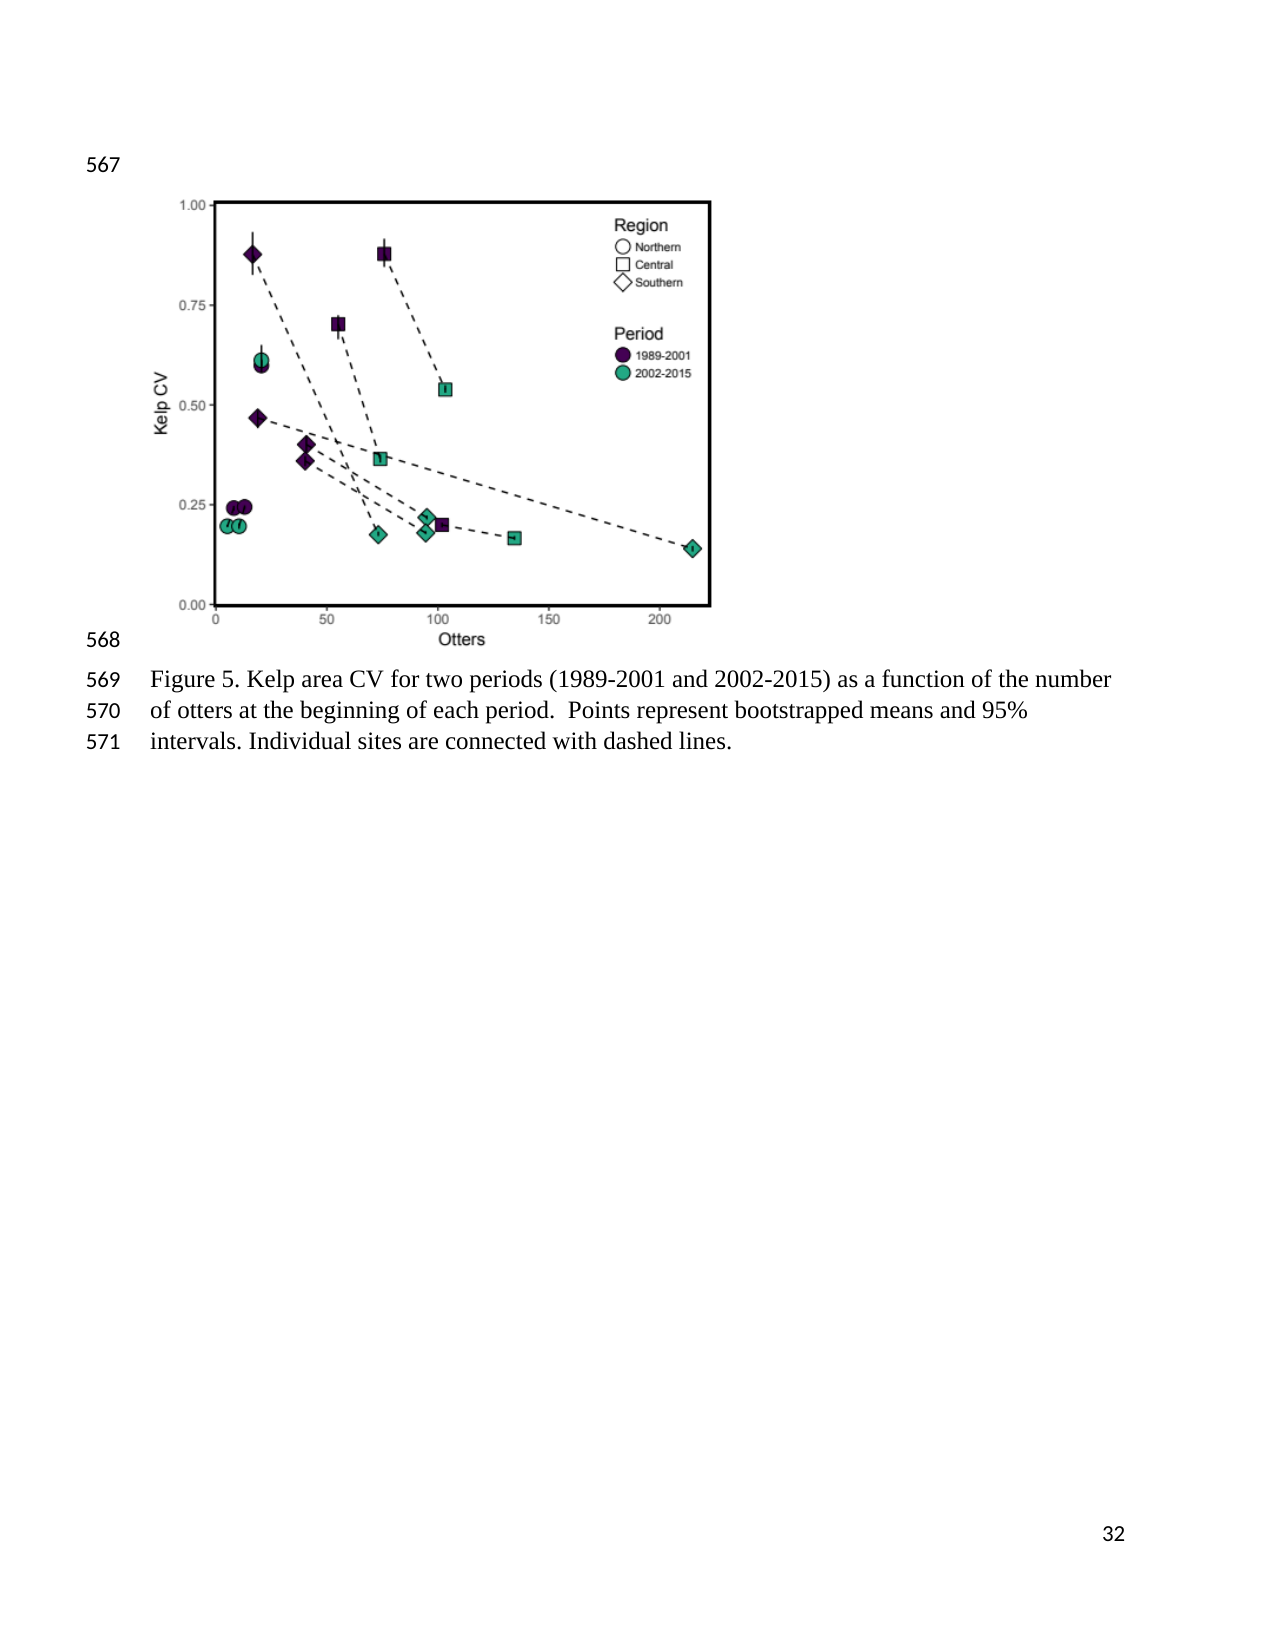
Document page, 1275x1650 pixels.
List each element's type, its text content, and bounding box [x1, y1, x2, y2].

text Figure 5. Kelp area CV for two periods (1989-2001 and 2002-2015) as a function of the number of otters at the beginning of each period. Points represent bootstrapped means and 95% intervals. Individual sites are connected with dashed lines. [150, 664, 1125, 755]
